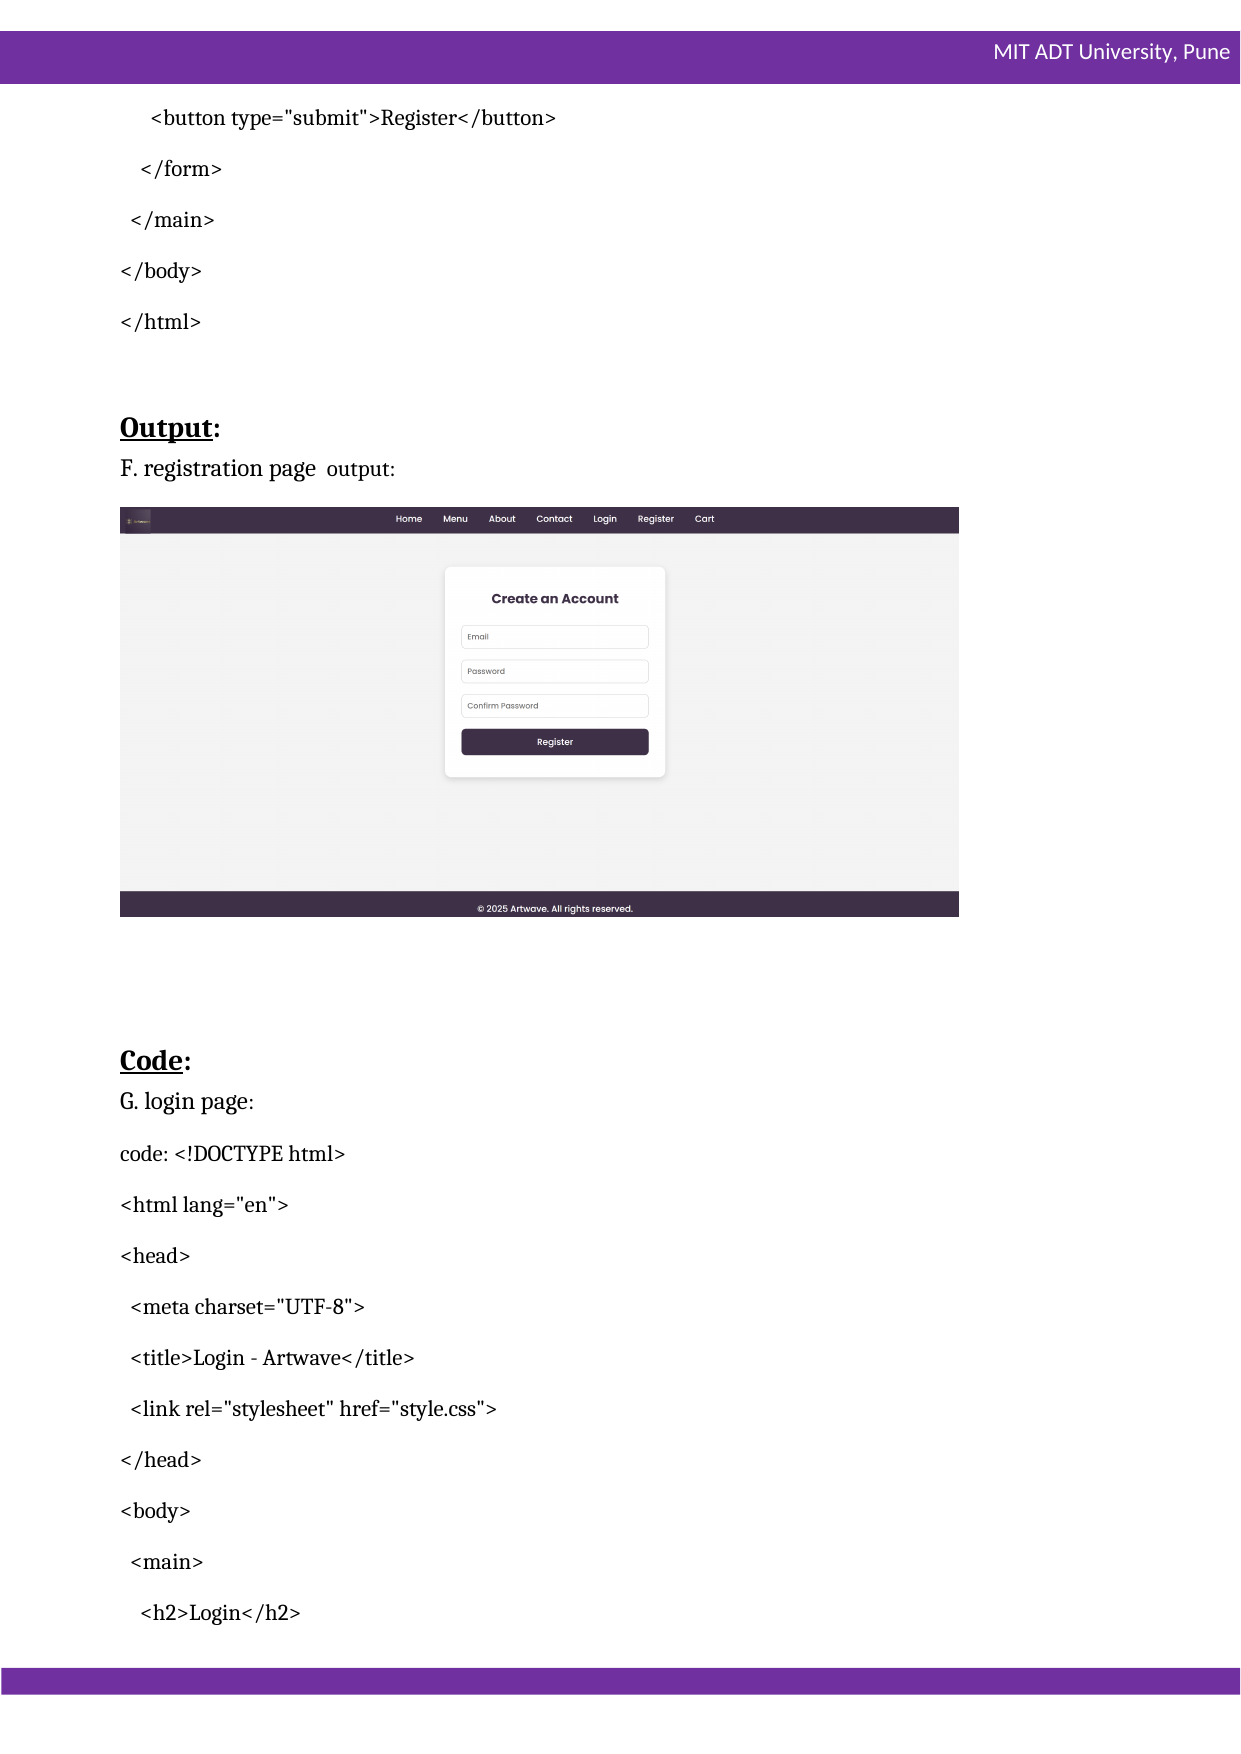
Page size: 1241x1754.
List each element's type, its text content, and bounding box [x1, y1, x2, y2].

text <head> [120, 1243, 1195, 1269]
text <meta charset="UTF-8"> [120, 1294, 1195, 1320]
text </head> [120, 1447, 1195, 1473]
text code: <!DOCTYPE html> [120, 1140, 1195, 1167]
text <link rel="stylesheet" href="style.css"> [120, 1396, 1195, 1422]
text <title>Login - Artwave</title> [120, 1345, 1195, 1371]
text G. login page: [120, 1087, 1195, 1115]
text <h2>Login</h2> [120, 1600, 1195, 1626]
text </main> [120, 207, 1195, 233]
text <body> [120, 1498, 1195, 1524]
subtitle Output: [120, 411, 1195, 445]
text <button type="submit">Register</button> [120, 105, 1195, 131]
text </body> [120, 258, 1195, 284]
text <html lang="en"> [120, 1192, 1195, 1218]
text <main> [120, 1549, 1195, 1575]
text </html> [120, 309, 1195, 336]
subtitle Code: [120, 1044, 1195, 1077]
text </form> [120, 156, 1195, 182]
text F. registration page output: [120, 454, 1195, 483]
picture [120, 507, 959, 917]
